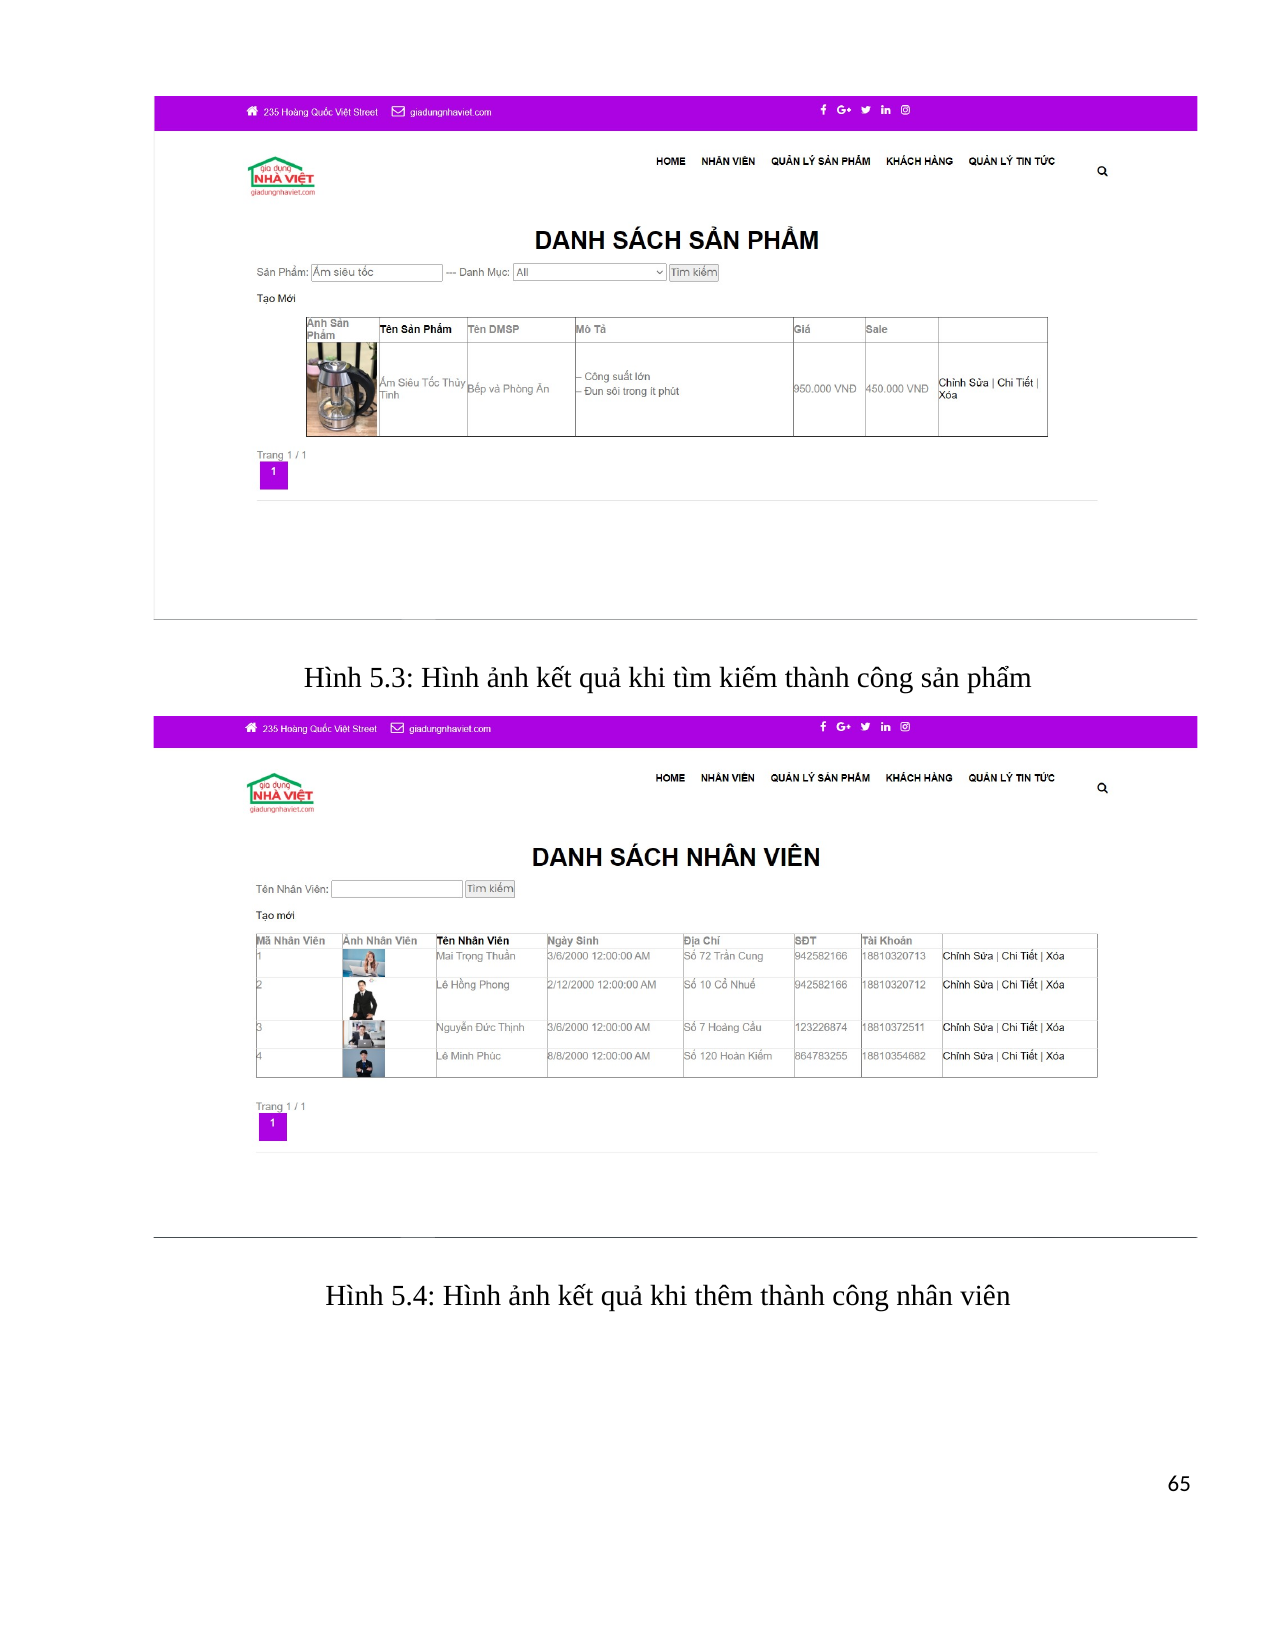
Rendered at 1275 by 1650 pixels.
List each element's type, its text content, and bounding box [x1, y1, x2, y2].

picture [153, 716, 1198, 1238]
text Hình 5.4: Hình ảnh kết quả khi thêm thành công nhân viên [140, 1278, 1196, 1312]
text Hình 5.3: Hình ảnh kết quả khi tìm kiếm thành công sản phẩm [140, 660, 1195, 694]
picture [153, 96, 1198, 620]
